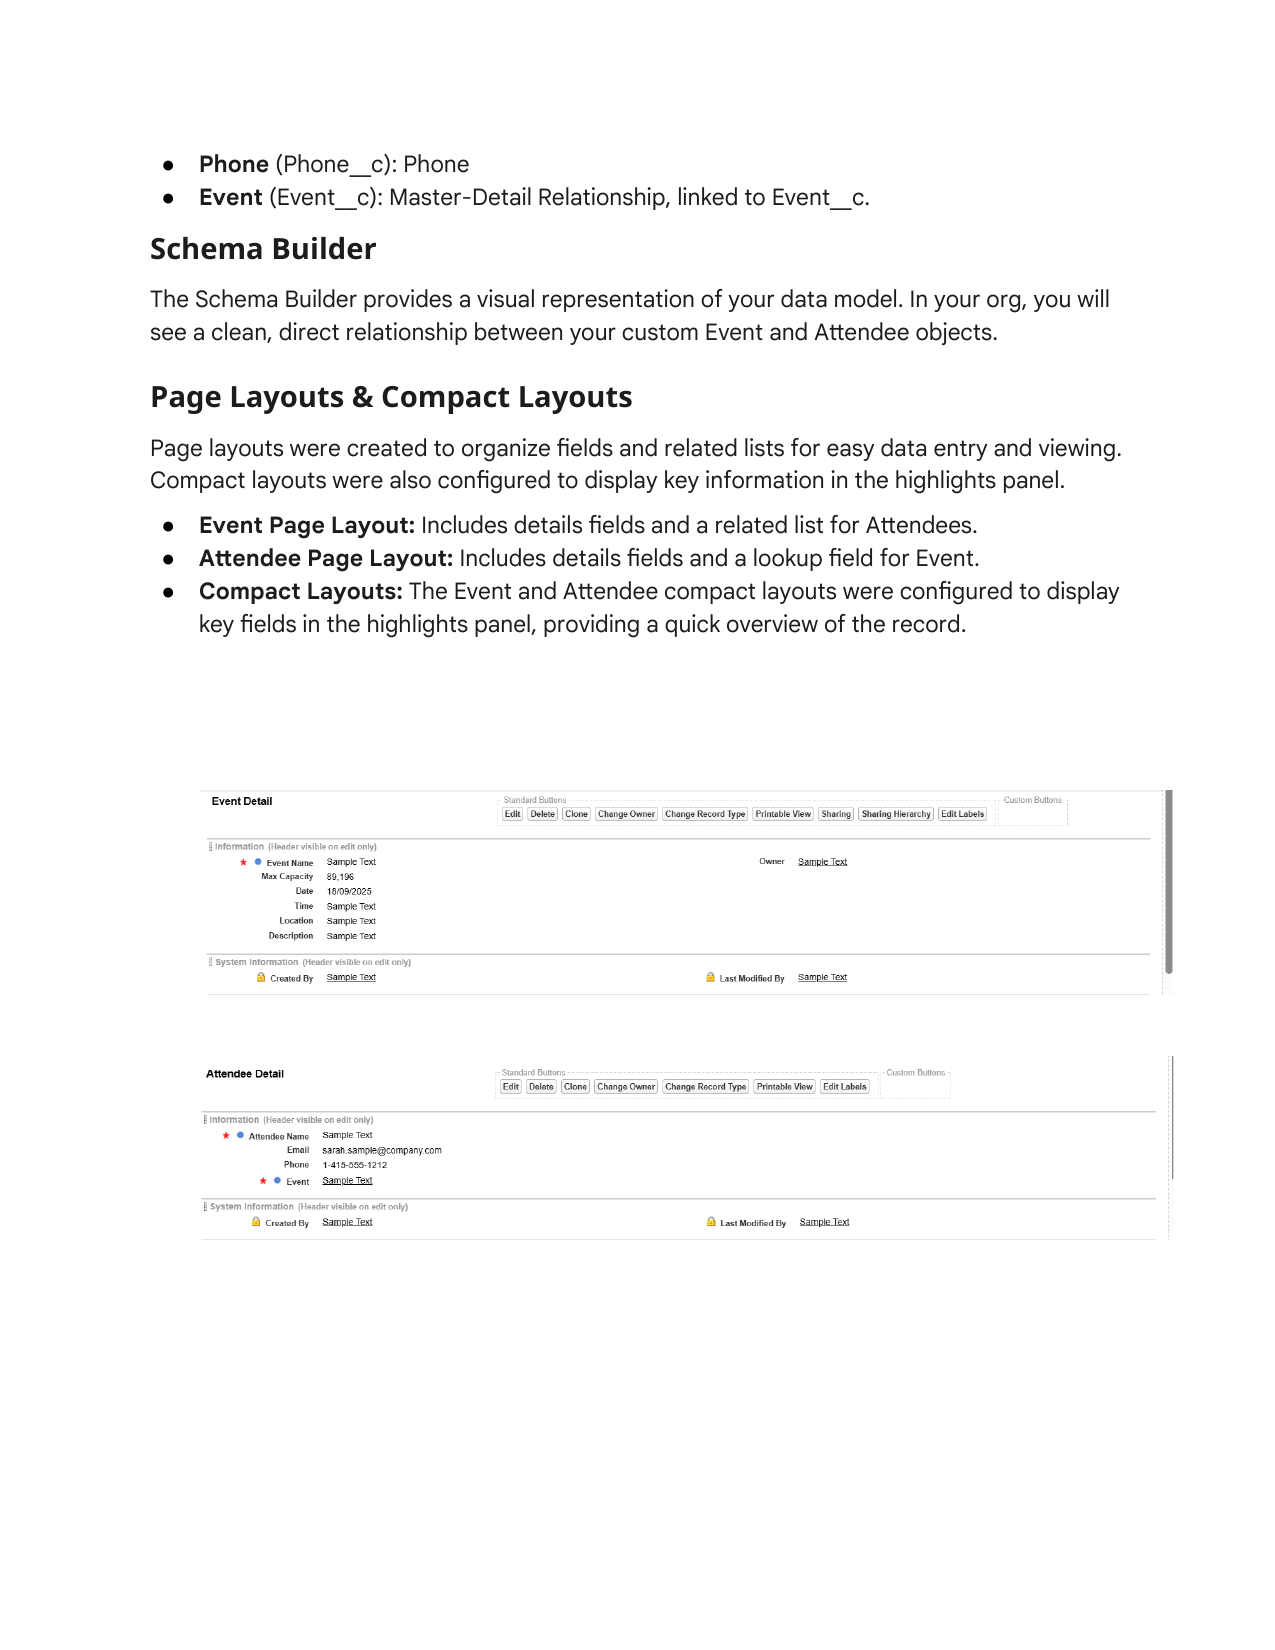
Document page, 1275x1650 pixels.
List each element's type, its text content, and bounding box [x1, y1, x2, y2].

text The Schema Builder provides a visual representation of your data model. In your org, you will see a clean, direct relationship between your custom Event and Attendee objects. [150, 286, 1125, 347]
subtitle Schema Builder [150, 228, 1125, 268]
list Event Page Layout: Includes details fields and a related list for Attendees. [161, 512, 1125, 540]
picture [198, 1056, 1174, 1240]
text Page layouts were created to organize fields and related lists for easy data entry and viewing. Compact layouts were also configured to display key information in the highlights panel. [150, 434, 1125, 495]
picture [198, 790, 1174, 995]
list Attendee Page Layout: Includes details fields and a lookup field for Event. [161, 544, 1125, 573]
subtitle Page Layouts & Compact Layouts [150, 376, 1125, 416]
list Compact Layouts: The Event and Attendee compact layouts were configured to display key fields in the highlights panel, providing a quick overview of the record. [161, 577, 1125, 638]
list Phone (Phone__c): Phone [161, 150, 1125, 179]
list Event (Event__c): Master-Detail Relationship, linked to Event__c. [161, 183, 1125, 211]
